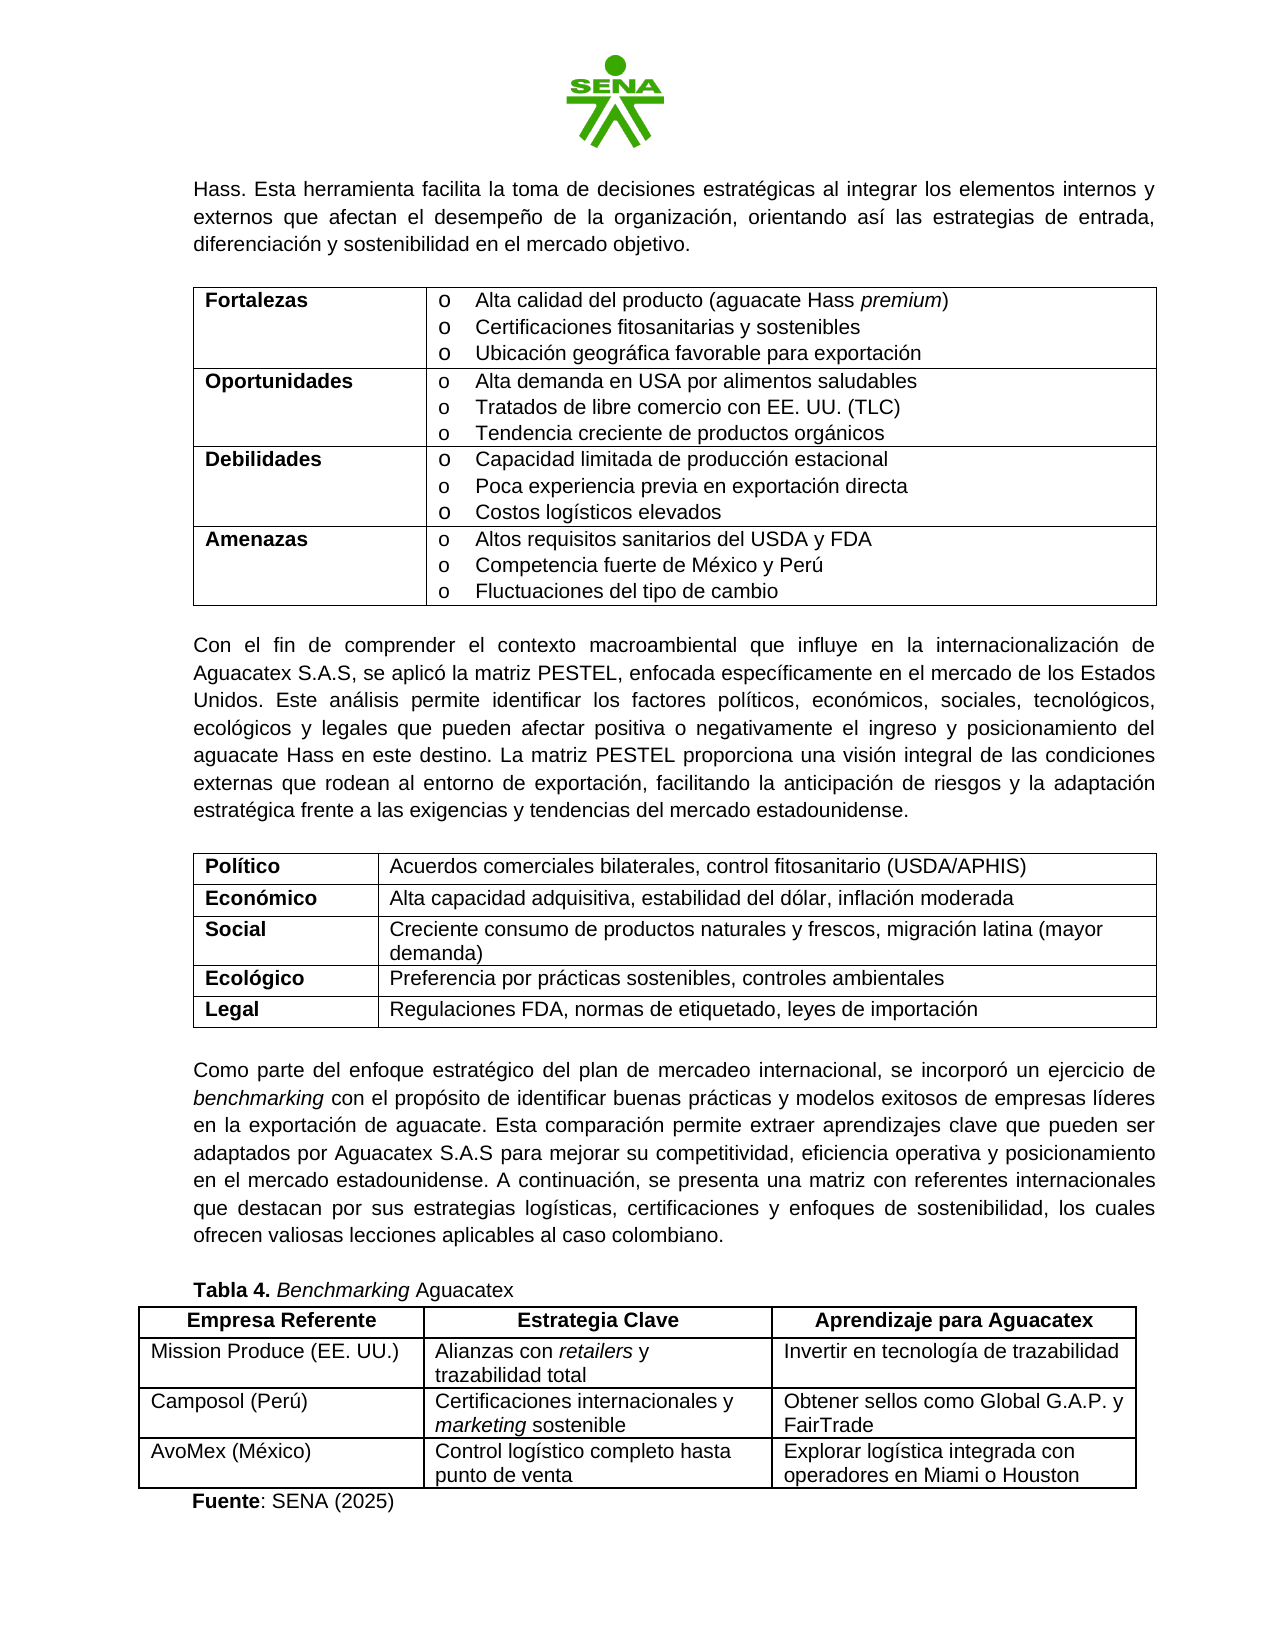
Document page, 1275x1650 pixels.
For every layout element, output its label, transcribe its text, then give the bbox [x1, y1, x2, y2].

table_header Alta calidad del producto (aguacate Hass premium) Certificaciones fitosanitarias y sostenibles Ubicación geográfica favorable para exportación [427, 288, 1156, 368]
table_cell Obtener sellos como Global G.A.P. y FairTrade [773, 1389, 1135, 1437]
table_cell Alta demanda en USA por alimentos saludables Tratados de libre comercio con EE. UU. (TLC) Tendencia creciente de productos orgánicos [427, 369, 1156, 446]
table_cell Social [194, 917, 378, 964]
text Tabla 4. Benchmarking Aguacatex [193, 1278, 1157, 1302]
text Como parte del enfoque estratégico del plan de mercadeo internacional, se incorporó un ejercicio de benchmarking con el propósito de identificar buenas prácticas y modelos exitosos de empresas líderes en la exportación de aguacate. Esta comparación permite extraer aprendizajes clave que pueden ser adaptados por Aguacatex S.A.S para mejorar su competitividad, eficiencia operativa y posicionamiento en el mercado estadounidense. A continuación, se presenta una matriz con referentes internacionales que destacan por sus estrategias logísticas, certificaciones y enfoques de sostenibilidad, los cuales ofrecen valiosas lecciones aplicables al caso colombiano. [193, 1058, 1157, 1247]
table_cell Explorar logística integrada con operadores en Miami o Houston [773, 1439, 1135, 1487]
table_cell Regulaciones FDA, normas de etiquetado, leyes de importación [379, 997, 1156, 1027]
table_cell Alta capacidad adquisitiva, estabilidad del dólar, inflación moderada [379, 885, 1156, 916]
table_cell Mission Produce (EE. UU.) [140, 1339, 423, 1387]
table_header Acuerdos comerciales bilaterales, control fitosanitario (USDA/APHIS) [379, 854, 1156, 884]
table_cell Preferencia por prácticas sostenibles, controles ambientales [379, 966, 1156, 996]
picture [566, 55, 664, 148]
table_cell Alianzas con retailers y trazabilidad total [425, 1339, 771, 1387]
table_cell Legal [194, 997, 378, 1027]
table_cell Ecológico [194, 966, 378, 996]
table_cell Camposol (Perú) [140, 1389, 423, 1437]
table_header Político [194, 854, 378, 884]
table_header Estrategia Clave [425, 1308, 771, 1337]
table_cell Capacidad limitada de producción estacional Poca experiencia previa en exportación directa Costos logísticos elevados [427, 447, 1156, 526]
table_cell Invertir en tecnología de trazabilidad [773, 1339, 1135, 1387]
table_header Fortalezas [194, 288, 426, 368]
table_cell Debilidades [194, 447, 426, 526]
table_cell Oportunidades [194, 369, 426, 446]
table_cell Creciente consumo de productos naturales y frescos, migración latina (mayor demanda) [379, 917, 1156, 964]
table_cell Altos requisitos sanitarios del USDA y FDA Competencia fuerte de México y Perú Fluctuaciones del tipo de cambio [427, 527, 1156, 604]
table_cell Control logístico completo hasta punto de venta [425, 1439, 771, 1487]
table_cell Certificaciones internacionales y marketing sostenible [425, 1389, 771, 1437]
table_header Aprendizaje para Aguacatex [773, 1308, 1135, 1337]
text Fuente: SENA (2025) [192, 1489, 1157, 1513]
text Con el fin de comprender el contexto macroambiental que influye en la internacionalización de Aguacatex S.A.S, se aplicó la matriz PESTEL, enfocada específicamente en el mercado de los Estados Unidos. Este análisis permite identificar los factores políticos, económicos, sociales, tecnológicos, ecológicos y legales que pueden afectar positiva o negativamente el ingreso y posicionamiento del aguacate Hass en este destino. La matriz PESTEL proporciona una visión integral de las condiciones externas que rodean al entorno de exportación, facilitando la anticipación de riesgos y la adaptación estratégica frente a las exigencias y tendencias del mercado estadounidense. [193, 633, 1157, 822]
table_header Empresa Referente [140, 1308, 423, 1337]
table_cell AvoMex (México) [140, 1439, 423, 1487]
table_cell Económico [194, 885, 378, 916]
table_cell Amenazas [194, 527, 426, 604]
